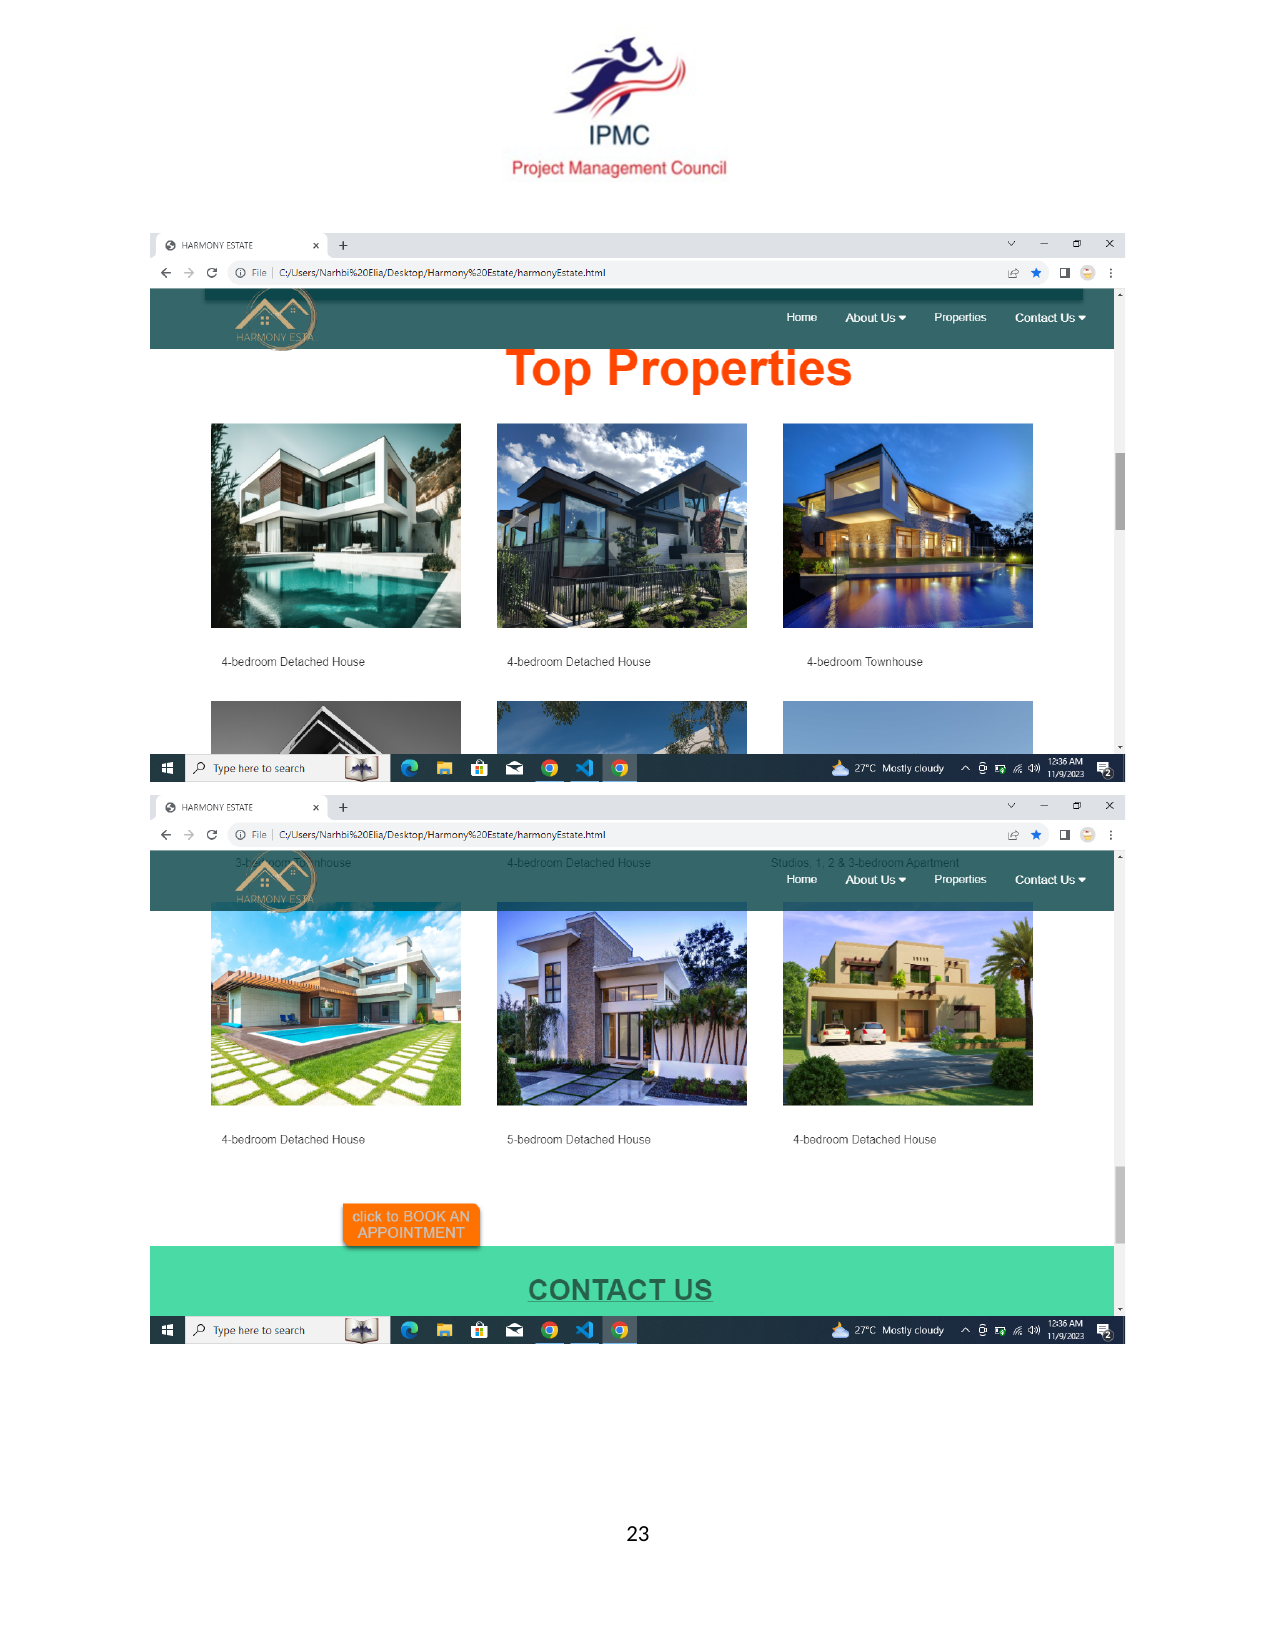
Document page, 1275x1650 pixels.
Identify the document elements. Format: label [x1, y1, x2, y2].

picture [150, 795, 1125, 1344]
picture [150, 233, 1125, 782]
picture [501, 9, 735, 206]
